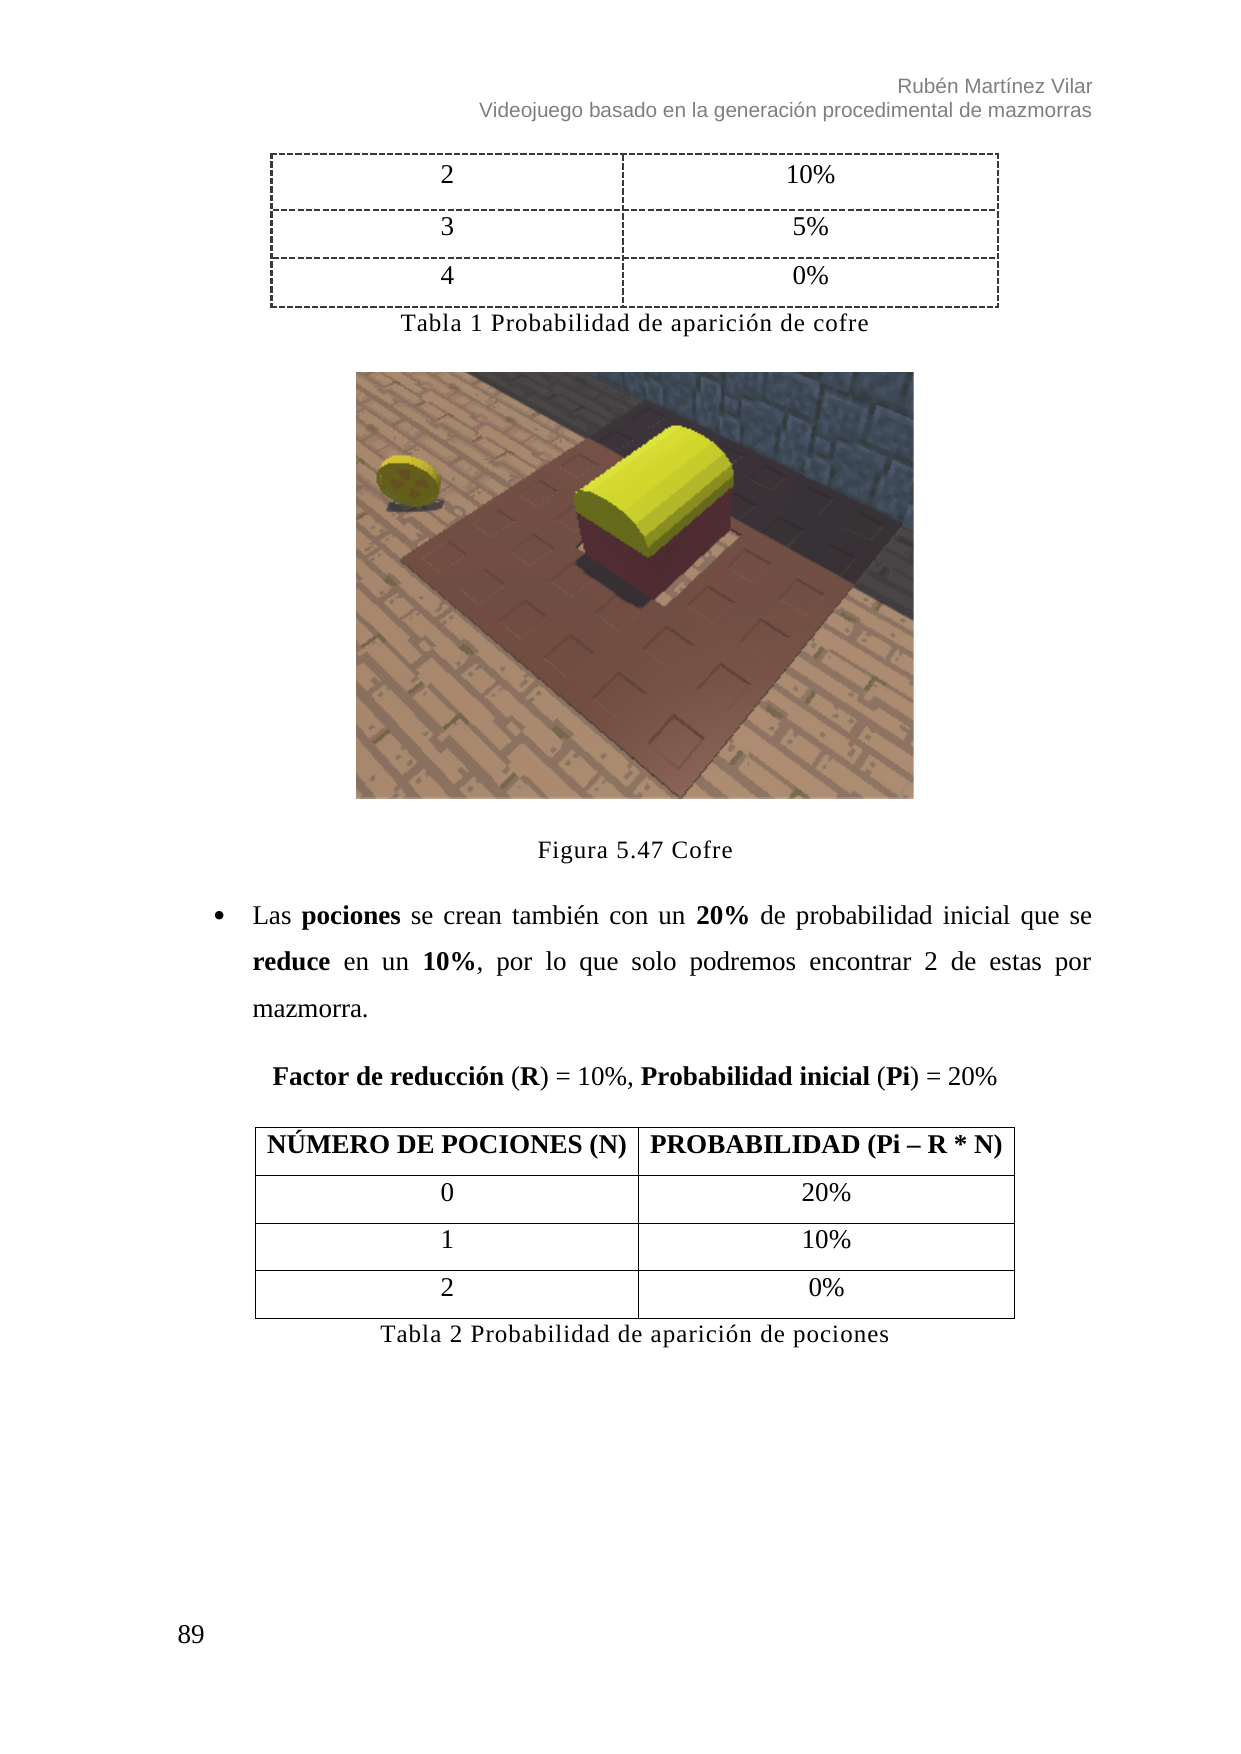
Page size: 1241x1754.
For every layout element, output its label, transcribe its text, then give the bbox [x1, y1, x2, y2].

table_cell 0 [256, 1176, 638, 1223]
table_cell 1 [256, 1224, 638, 1270]
table_cell 0% [639, 1271, 1014, 1318]
table_cell 3 [271, 209, 623, 257]
table_cell 20% [639, 1176, 1014, 1223]
list Las pociones se crean también con un 20% de probabilidad inicial que se reduce en un 10%, por lo que solo podremos encontrar 2 de estas por mazmorra. [215, 899, 1092, 1023]
table_cell 5% [623, 209, 998, 257]
table_header PROBABILIDAD (Pi – R * N) [639, 1128, 1014, 1175]
table_cell 4 [271, 257, 623, 306]
table_cell 2 [271, 153, 623, 208]
table_header NÚMERO DE POCIONES (N) [256, 1128, 638, 1175]
table_cell 0% [623, 257, 998, 306]
text Tabla 1 Probabilidad de aparición de cofre [177, 308, 1092, 337]
text Factor de reducción (R) = 10%, Probabilidad inicial (Pi) = 20% [177, 1060, 1092, 1091]
table_cell 10% [623, 153, 998, 208]
table_cell 10% [639, 1224, 1014, 1270]
text Tabla 2 Probabilidad de aparición de pociones [177, 1319, 1092, 1348]
table_cell 2 [256, 1271, 638, 1318]
picture [356, 372, 914, 799]
